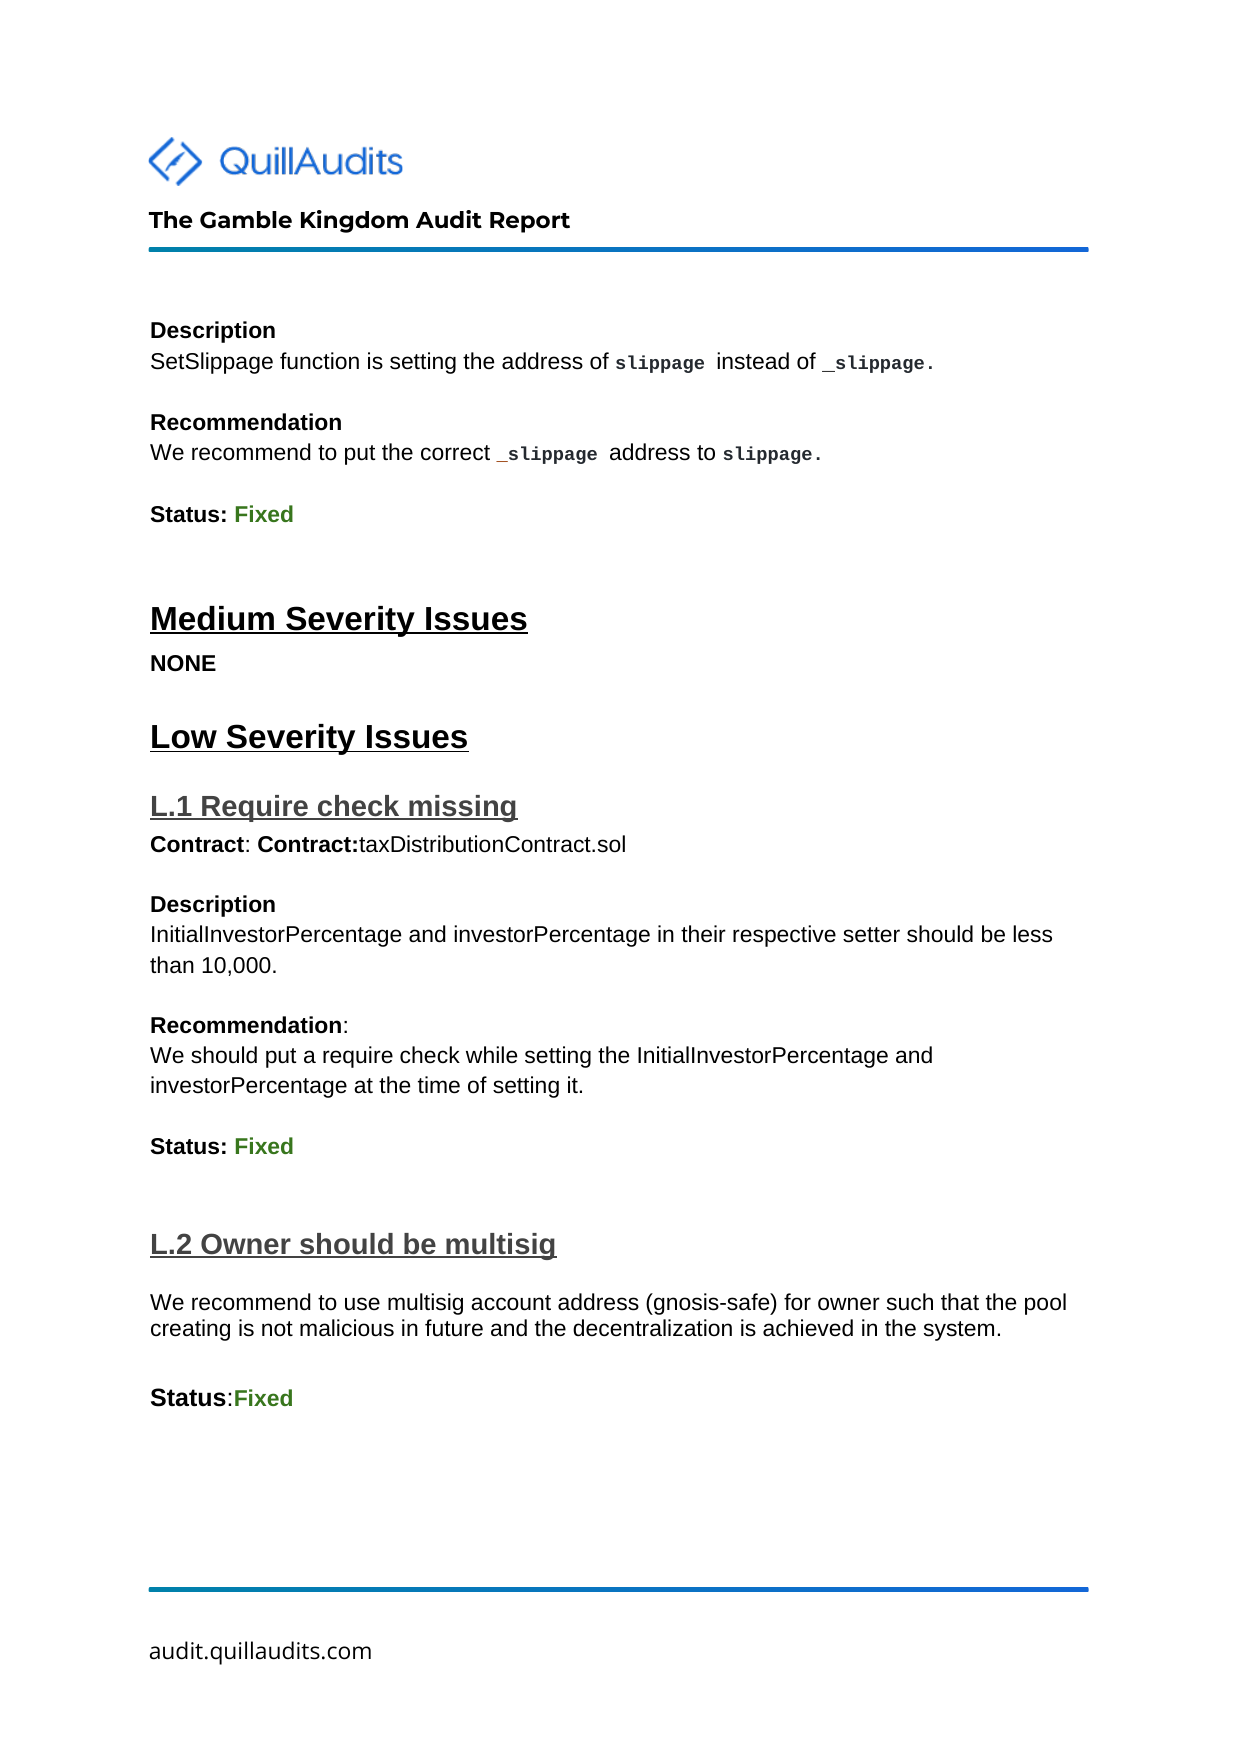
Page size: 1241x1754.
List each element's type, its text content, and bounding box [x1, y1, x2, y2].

subtitle L.1 Require check missing [150, 789, 1090, 822]
text Status: Fixed [150, 501, 1090, 527]
text SetSlippage function is setting the address of slippage instead of _slippage. [150, 348, 1090, 375]
text Contract: Contract:taxDistributionContract.sol [150, 831, 1090, 857]
text Description [150, 317, 1090, 344]
text Recommendation [150, 409, 1090, 435]
picture [440, 1587, 1089, 1592]
picture [148, 137, 403, 186]
subtitle L.2 Owner should be multisig We recommend to use multisig account address (gnosis-safe) for owner such that the pool creating is not malicious in future and the decentralization is achieved in the system. [150, 1227, 1090, 1342]
subtitle Medium Severity Issues [150, 598, 1090, 637]
subtitle Low Severity Issues [150, 717, 1090, 756]
text Status:Fixed [150, 1350, 1090, 1412]
text Recommendation: [150, 1012, 1090, 1038]
text We recommend to put the correct _slippage address to slippage. [150, 439, 1090, 466]
text Status: Fixed [150, 1133, 1090, 1159]
text NONE [150, 649, 1090, 676]
text Description [150, 891, 1090, 918]
text InitialInvestorPercentage and investorPercentage in their respective setter should be less than 10,000. [150, 921, 1090, 978]
text We should put a require check while setting the InitialInvestorPercentage and investorPercentage at the time of setting it. [150, 1042, 1090, 1099]
picture [440, 247, 1089, 252]
